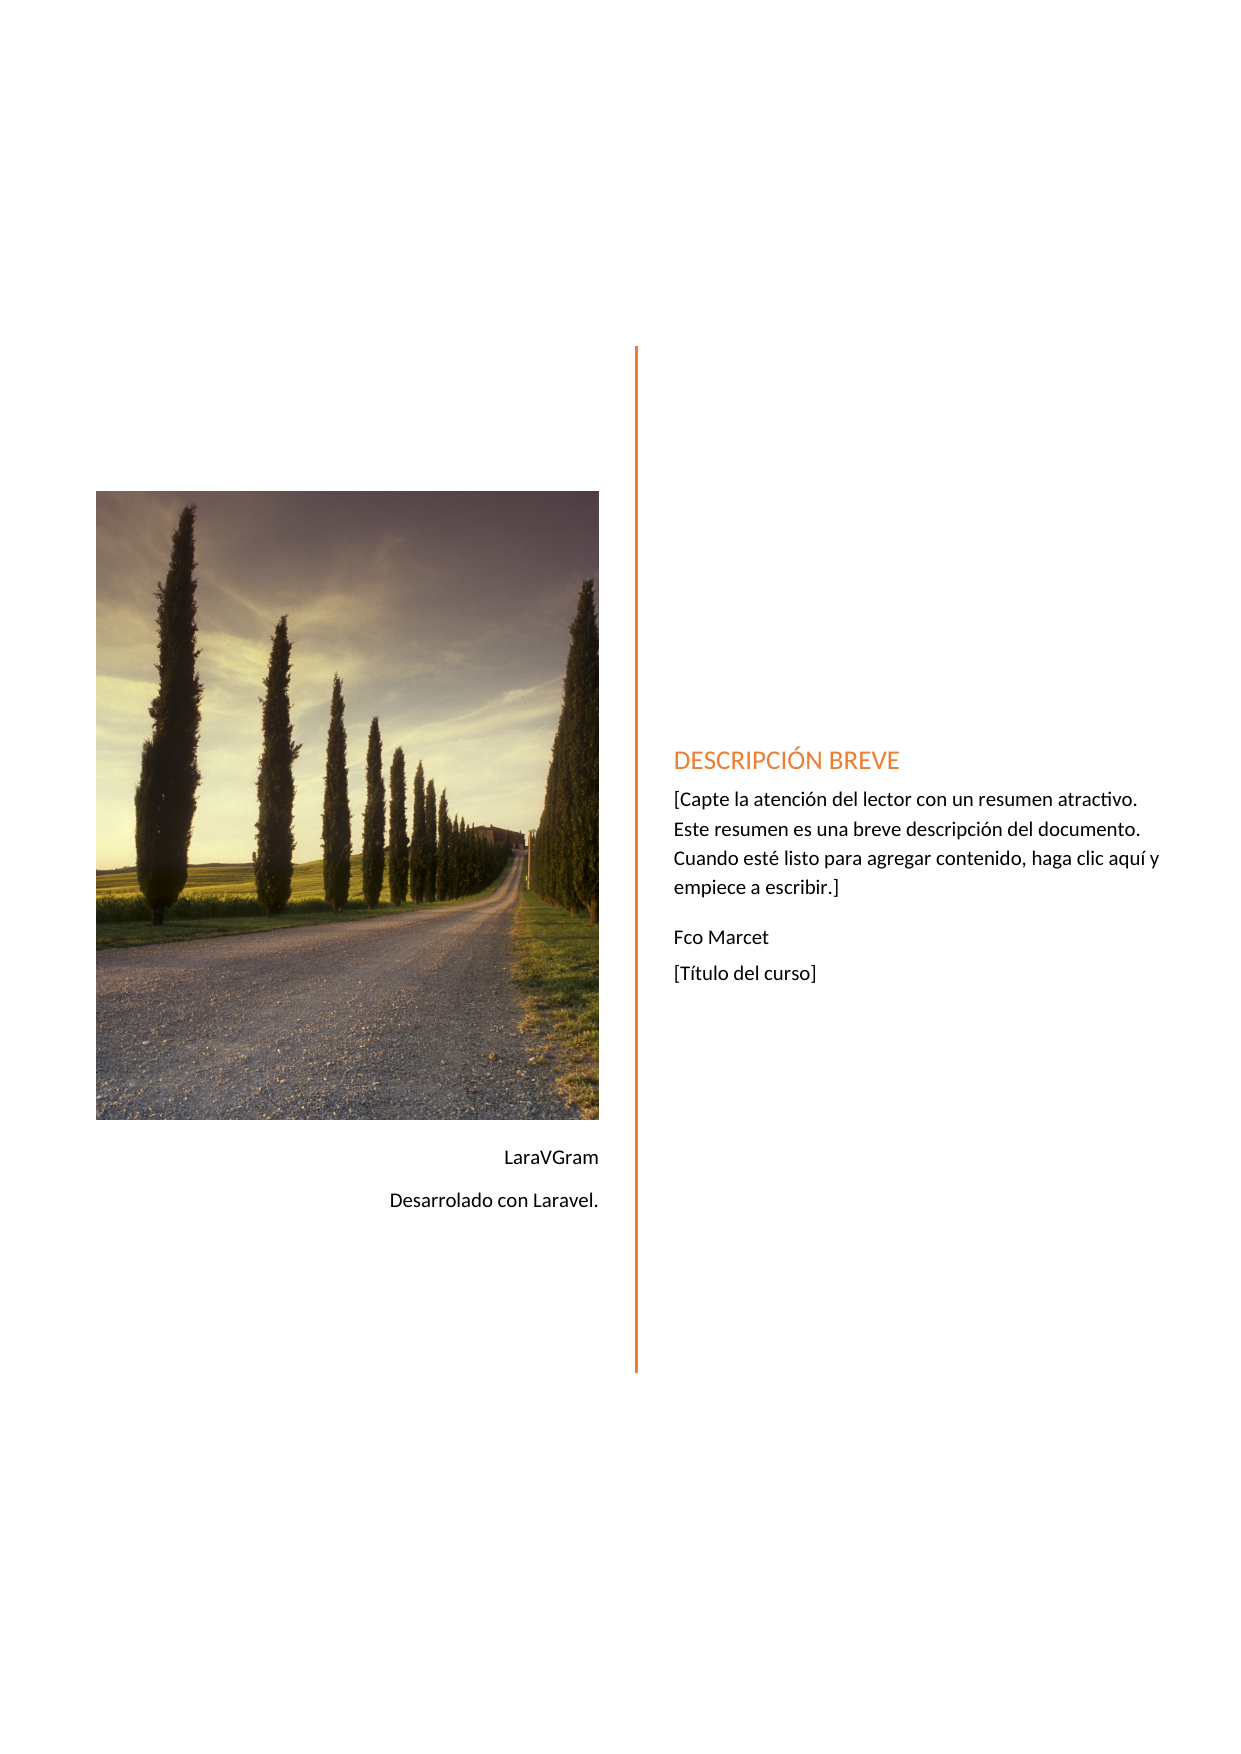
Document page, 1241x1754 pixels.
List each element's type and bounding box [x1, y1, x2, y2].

picture [96, 491, 599, 1120]
